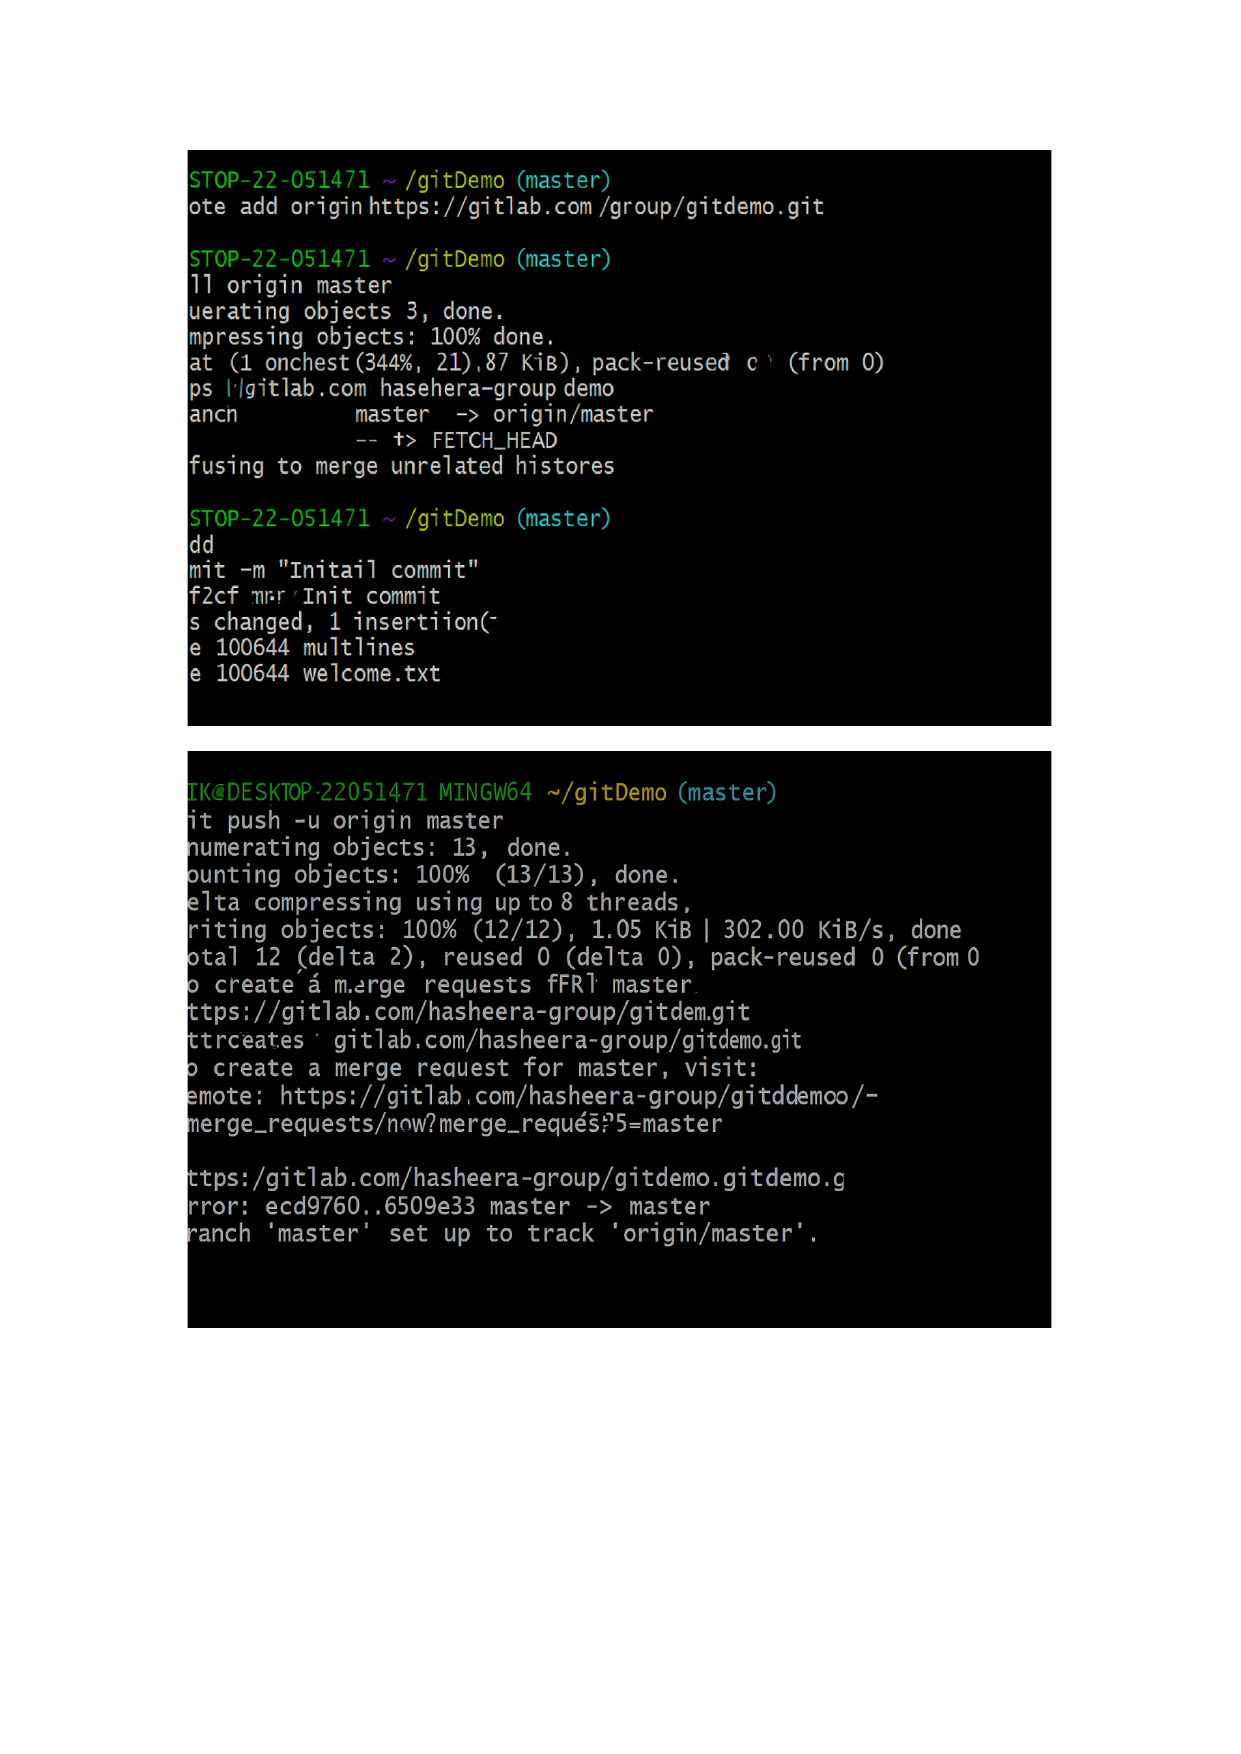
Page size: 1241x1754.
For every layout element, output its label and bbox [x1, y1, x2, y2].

picture [187, 150, 1052, 726]
picture [187, 751, 1052, 1328]
